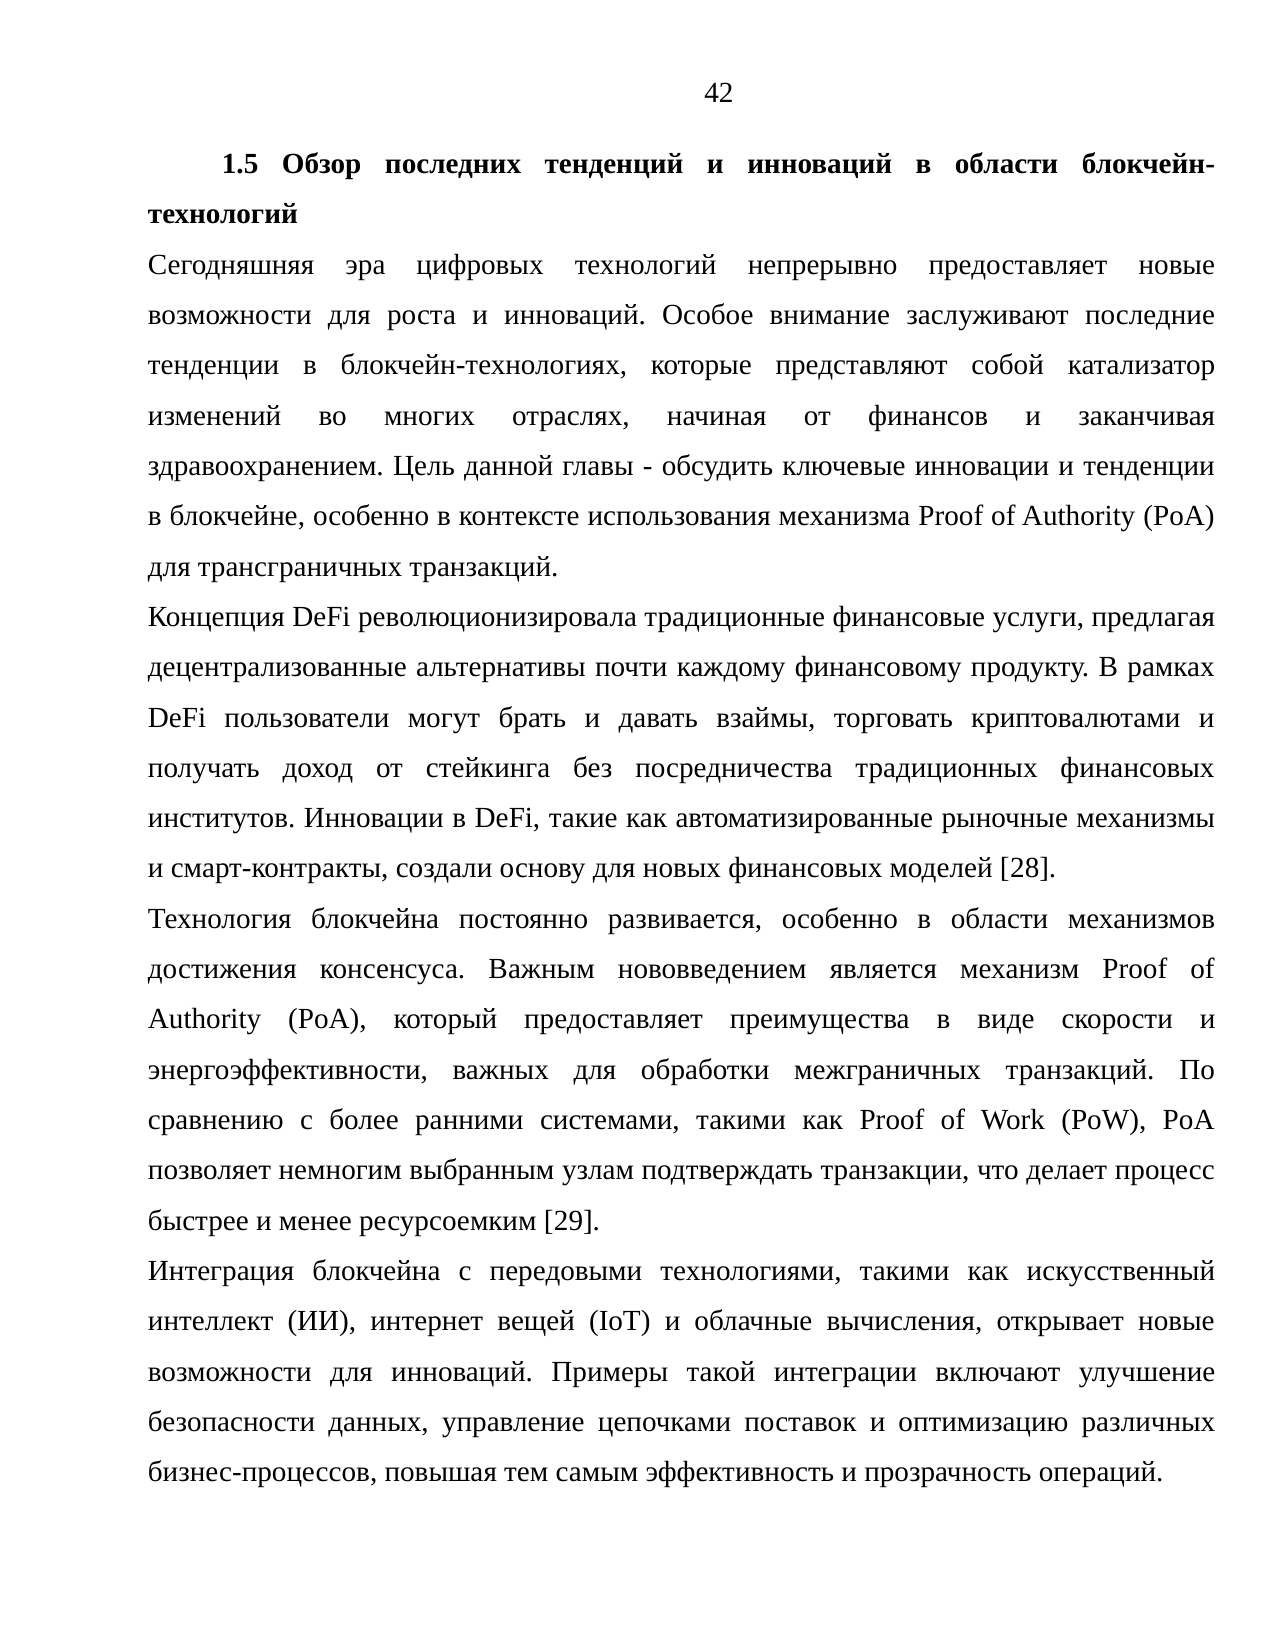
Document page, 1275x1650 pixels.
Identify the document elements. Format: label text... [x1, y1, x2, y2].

text Сегодняшняя эра цифровых технологий непрерывно предоставляет новые возможности для роста и инноваций. Особое внимание заслуживают последние тенденции в блокчейн-технологиях, которые представляют собой катализатор изменений во многих отраслях, начиная от финансов и заканчивая здравоохранением. Цель данной главы - обсудить ключевые инновации и тенденции в блокчейне, особенно в контексте использования механизма Proof of Authority (PoA) для трансграничных транзакций. [148, 247, 1216, 582]
text Интеграция блокчейна с передовыми технологиями, такими как искусственный интеллект (ИИ), интернет вещей (IoT) и облачные вычисления, открывает новые возможности для инноваций. Примеры такой интеграции включают улучшение безопасности данных, управление цепочками поставок и оптимизацию различных бизнес-процессов, повышая тем самым эффективность и прозрачность операций. [148, 1253, 1216, 1488]
text Концепция DeFi революционизировала традиционные финансовые услуги, предлагая децентрализованные альтернативы почти каждому финансовому продукту. В рамках DeFi пользователи могут брать и давать взаймы, торговать криптовалютами и получать доход от стейкинга без посредничества традиционных финансовых институтов. Инновации в DeFi, такие как автоматизированные рыночные механизмы и смарт-контракты, создали основу для новых финансовых моделей [28]. [148, 599, 1216, 884]
subtitle 1.5 Обзор последних тенденций и инноваций в области блокчейн-технологий [148, 146, 1216, 230]
text Технология блокчейна постоянно развивается, особенно в области механизмов достижения консенсуса. Важным нововведением является механизм Proof of Authority (PoA), который предоставляет преимущества в виде скорости и энергоэффективности, важных для обработки межграничных транзакций. По сравнению с более ранними системами, такими как Proof of Work (PoW), PoA позволяет немногим выбранным узлам подтверждать транзакции, что делает процесс быстрее и менее ресурсоемким [29]. [148, 901, 1216, 1236]
